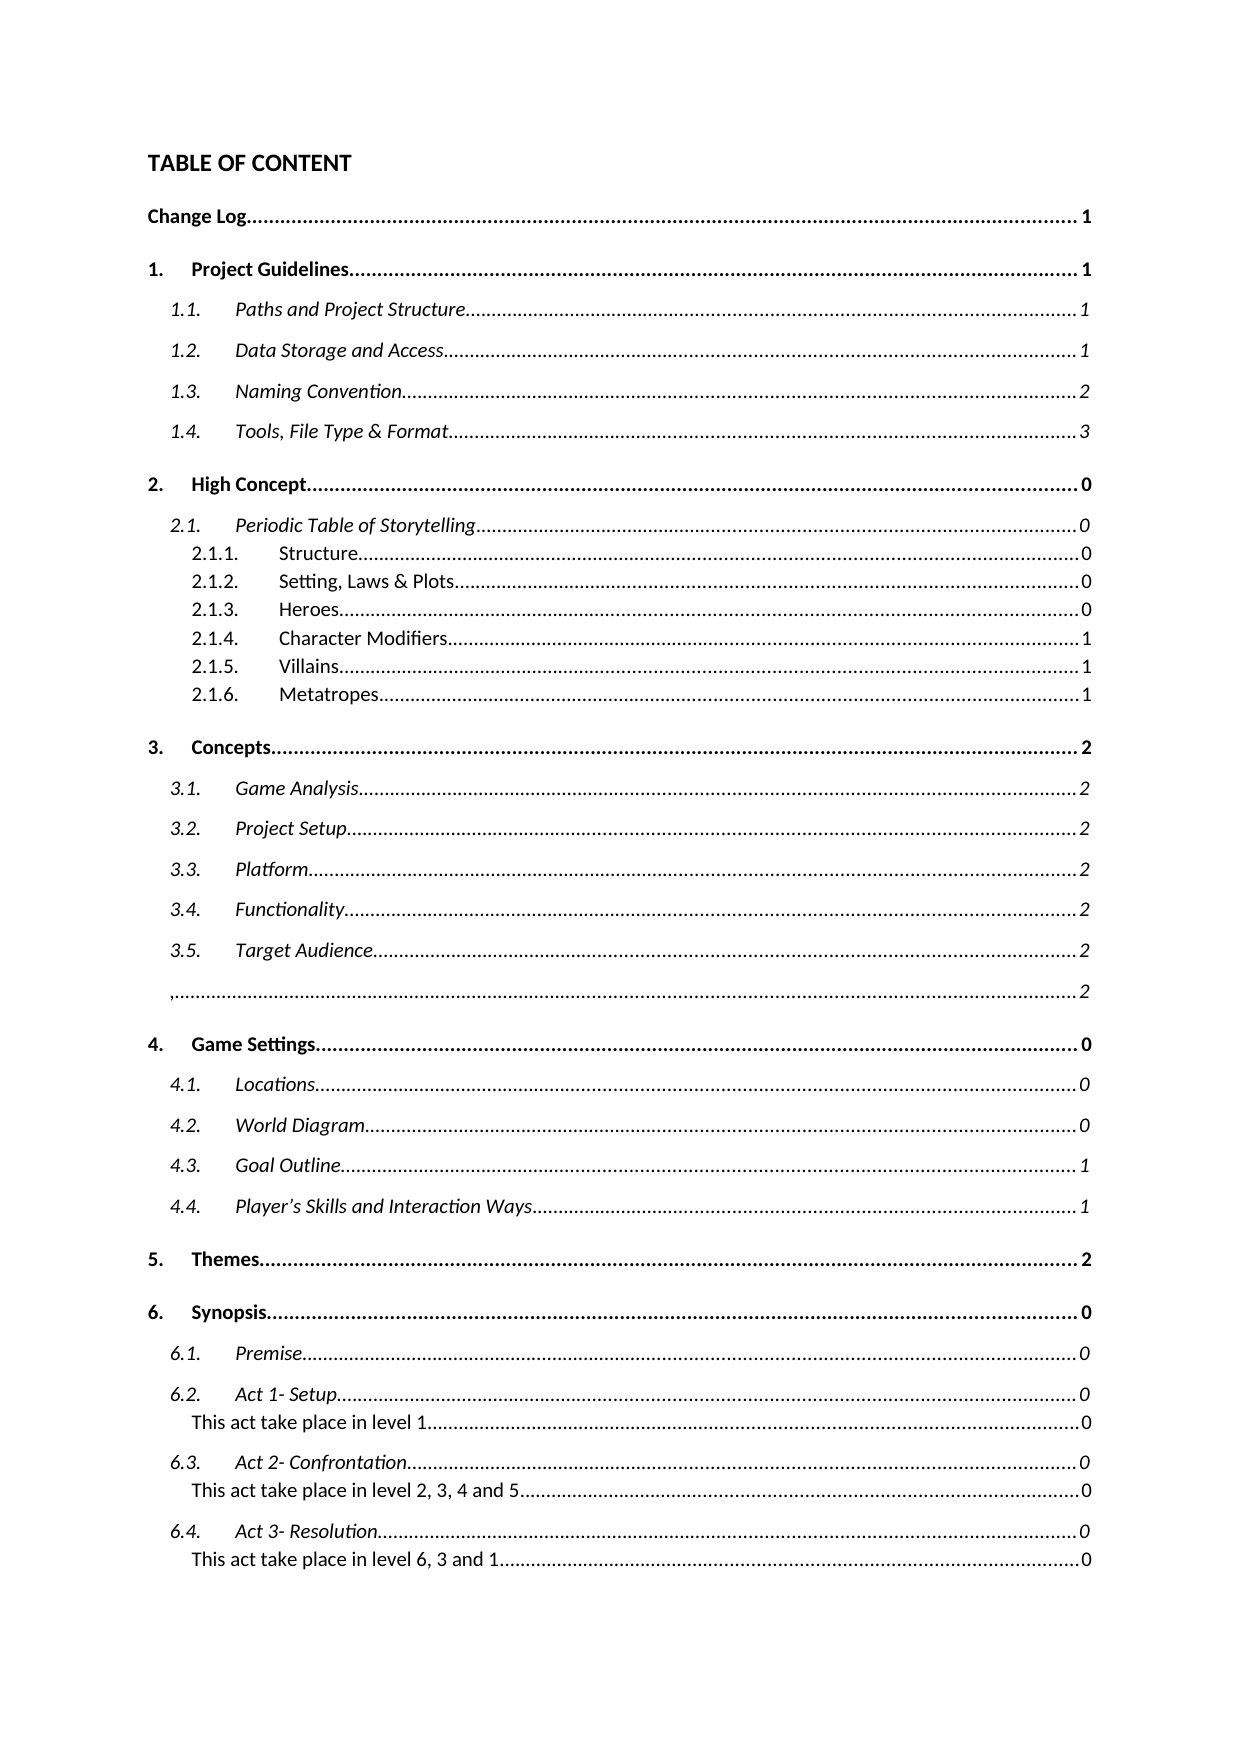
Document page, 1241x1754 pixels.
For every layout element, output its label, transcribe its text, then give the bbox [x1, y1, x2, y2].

text 6. Synopsis 0 [148, 1299, 1093, 1325]
text 2.1.3. Heroes 0 [191, 597, 1093, 622]
text 4.2. World Diagram 0 [169, 1112, 1093, 1137]
text 2.1.1. Structure 0 [191, 540, 1093, 566]
text 4.1. Locations 0 [169, 1071, 1093, 1097]
text 2.1.4. Character Modifiers 1 [191, 625, 1093, 650]
text 3.1. Game Analysis 2 [169, 775, 1093, 800]
text 1.3. Naming Convention 2 [169, 378, 1093, 403]
text 1.2. Data Storage and Access 1 [169, 337, 1093, 363]
text This act take place in level 1 0 [191, 1409, 1093, 1434]
text 2.1.5. Villains 1 [191, 653, 1093, 678]
text 3.3. Platform 2 [169, 856, 1093, 881]
text This act take place in level 2, 3, 4 and 5 0 [191, 1477, 1093, 1503]
text 1. Project Guidelines 1 [148, 256, 1093, 281]
text 2.1.6. Metatropes 1 [191, 681, 1093, 706]
text Change Log 1 [148, 203, 1093, 228]
text 2.1.2. Setting, Laws & Plots 0 [191, 568, 1093, 594]
text 3.5. Target Audience 2 [169, 937, 1093, 963]
text 3.4. Functionality 2 [169, 897, 1093, 922]
text 1.4. Tools, File Type & Format 3 [169, 418, 1093, 444]
text 1.1. Paths and Project Structure 1 [169, 297, 1093, 322]
text TABLE OF CONTENT [148, 148, 1093, 178]
text 6.3. Act 2- Confrontation 0 [169, 1449, 1093, 1475]
text , 2 [169, 978, 1093, 1003]
text 3.2. Project Setup 2 [169, 815, 1093, 841]
text 4.3. Goal Outline 1 [169, 1153, 1093, 1178]
text 6.2. Act 1- Setup 0 [169, 1381, 1093, 1406]
text 6.1. Premise 0 [169, 1340, 1093, 1366]
text 2.1. Periodic Table of Storytelling 0 [169, 512, 1093, 538]
text 6.4. Act 3- Resolution 0 [169, 1518, 1093, 1543]
text 4. Game Settings 0 [148, 1031, 1093, 1056]
text 5. Themes 2 [148, 1246, 1093, 1272]
text 3. Concepts 2 [148, 734, 1093, 759]
text 4.4. Player’s Skills and Interaction Ways 1 [169, 1193, 1093, 1219]
text 2. High Concept 0 [148, 472, 1093, 497]
text This act take place in level 6, 3 and 1 0 [191, 1546, 1093, 1571]
